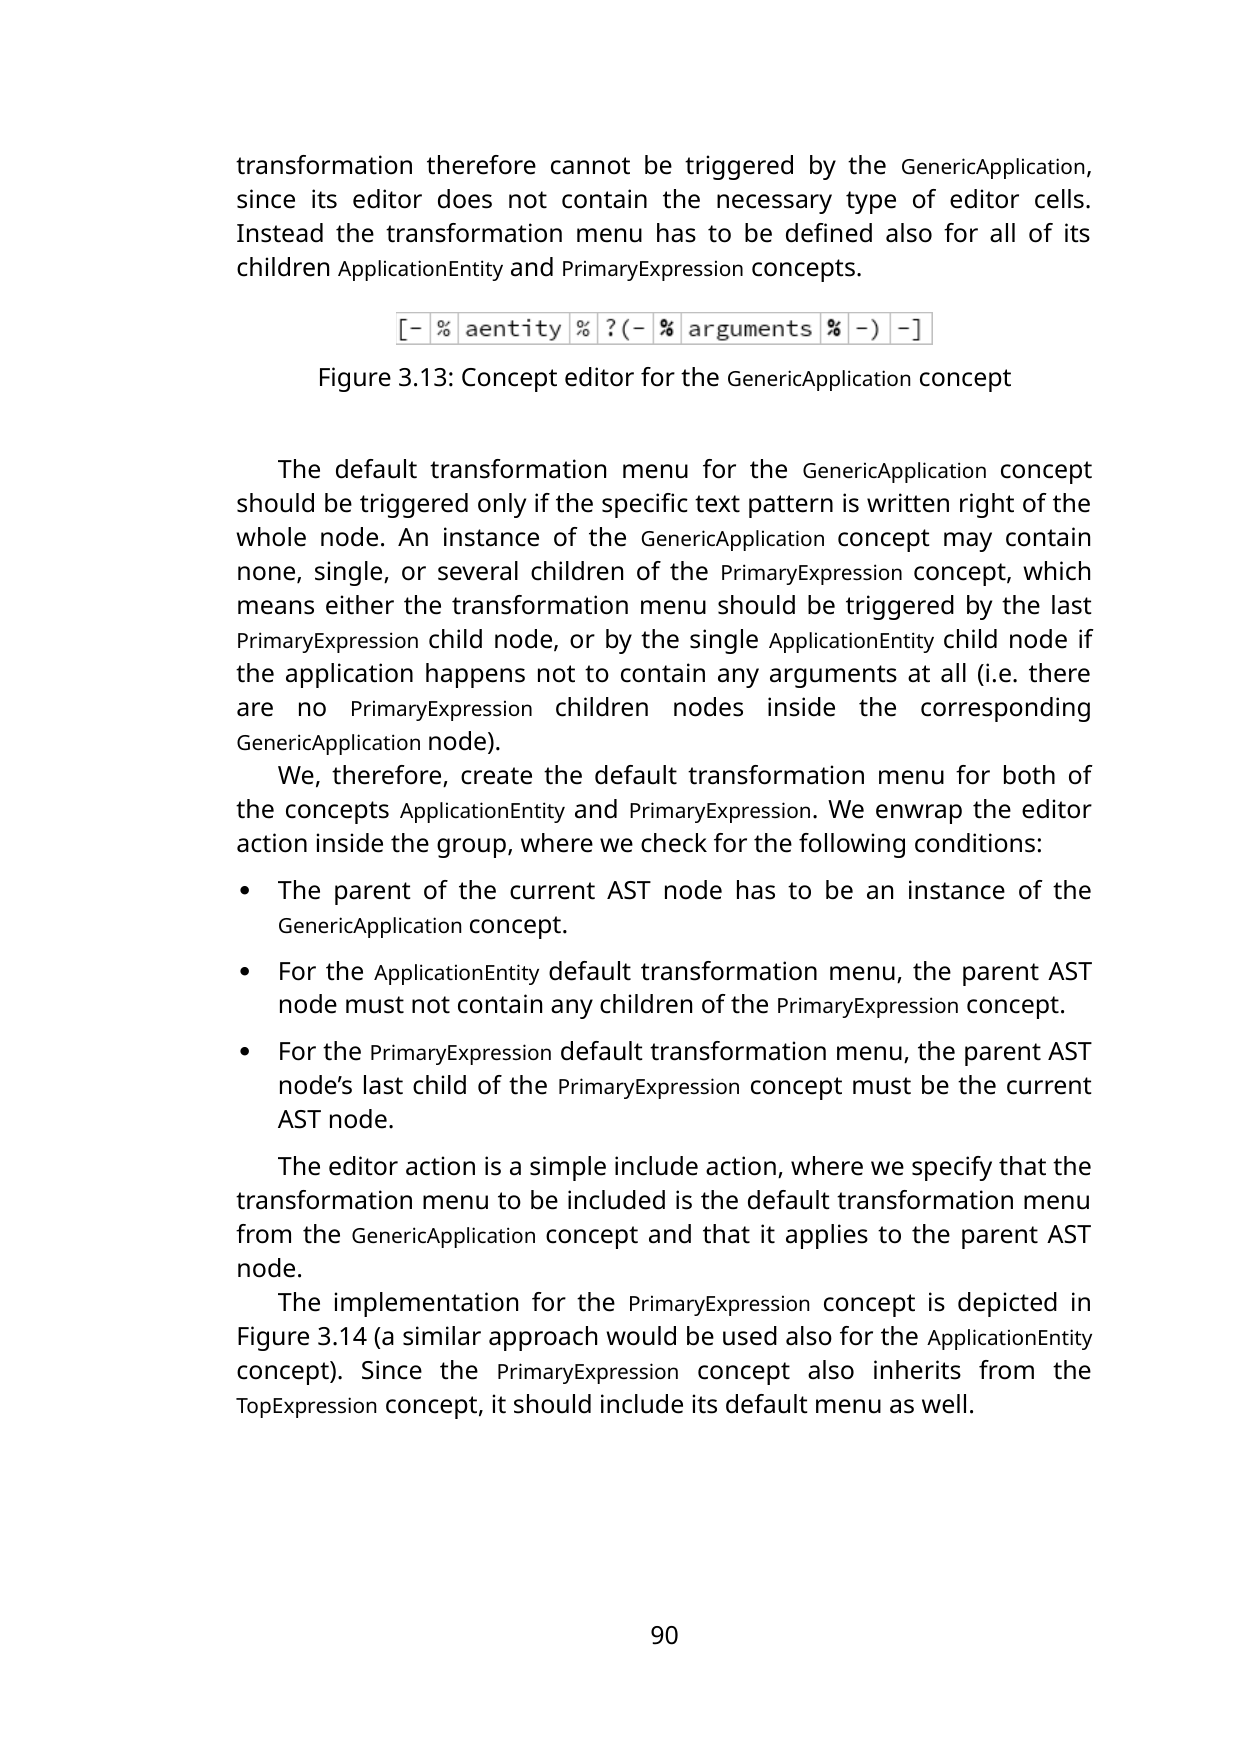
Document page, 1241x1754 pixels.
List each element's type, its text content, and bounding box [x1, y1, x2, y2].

picture [396, 312, 933, 345]
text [236, 148, 1092, 284]
text The default transformation menu for the GenericApplication concept should be triggered only if the specific text pattern is written right of the whole node. An instance of the GenericApplication concept may contain none, single, or several children of the PrimaryExpression concept, which means either the transformation menu should be triggered by the last PrimaryExpression child node, or by the single ApplicationEntity child node if the application happens not to contain any arguments at all (i.e. there are no PrimaryExpression children nodes inside the corresponding GenericApplication node). [236, 451, 1092, 758]
text The parent of the current AST node has to be an instance of the GenericApplication concept. [240, 872, 1092, 941]
text For the PrimaryExpression default transformation menu, the parent AST node’s last child of the PrimaryExpression concept must be the current AST node. [240, 1034, 1092, 1136]
text We, therefore, create the default transformation menu for both of the concepts ApplicationEntity and PrimaryExpression. We enwrap the editor action inside the group, where we check for the following conditions: [236, 758, 1092, 860]
text The editor action is a simple include action, where we specify that the transformation menu to be included is the default transformation menu from the GenericApplication concept and that it applies to the parent AST node. [236, 1148, 1092, 1285]
text The implementation for the PrimaryExpression concept is depicted in Figure 3.14 (a similar approach would be used also for the ApplicationEntity concept). Since the PrimaryExpression concept also inherits from the TopExpression concept, it should include its default menu as well. [236, 1285, 1092, 1421]
text For the ApplicationEntity default transformation menu, the parent AST node must not contain any children of the PrimaryExpression concept. [240, 953, 1092, 1021]
text Figure 3.13: Concept editor for the GenericApplication concept [236, 359, 1092, 393]
